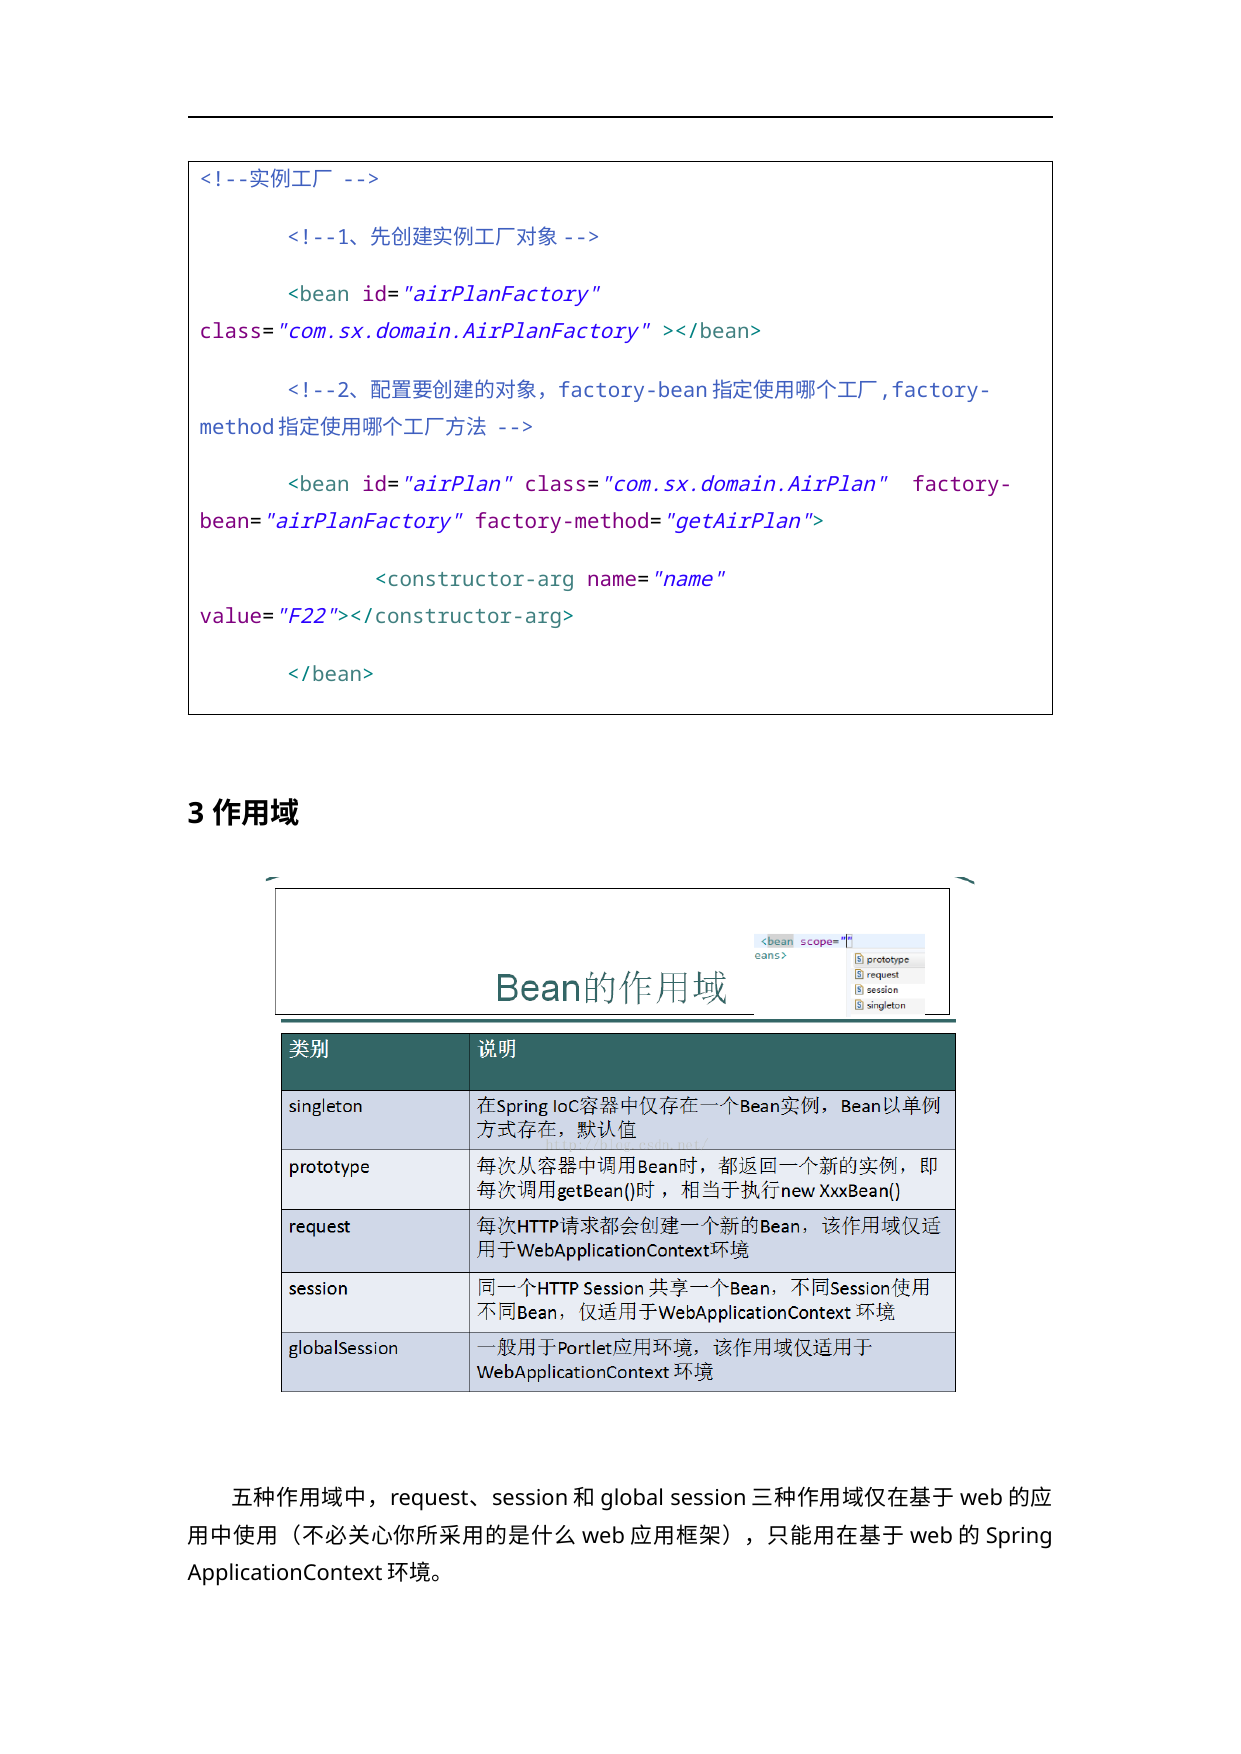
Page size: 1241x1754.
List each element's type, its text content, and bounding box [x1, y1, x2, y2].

text 五种作用域中，request、session和global session三种作用域仅在基于web的应用中使用（不必关心你所采用的是什么web应用框架），只能用在基于web的Spring ApplicationContext环境。 [187, 1480, 1053, 1587]
table_header <!--实例工厂 --> <!--1、先创建实例工厂对象 --> <bean id="airPlanFactory" class="com.sx.domain.AirPlanFactory" ></bean> <!--2、配置要创建的对象，factory-bean指定使用哪个工厂,factory-method指定使用哪个工厂方法 --> <bean id="airPlan" class="com.sx.domain.AirPlan" factory-bean="airPlanFactory" factory-method="getAirPlan"> <constructor-arg name="name" value="F22"></constructor-arg> </bean> [189, 162, 1052, 714]
subtitle 作用域 [187, 779, 1053, 844]
picture [265, 877, 975, 1395]
